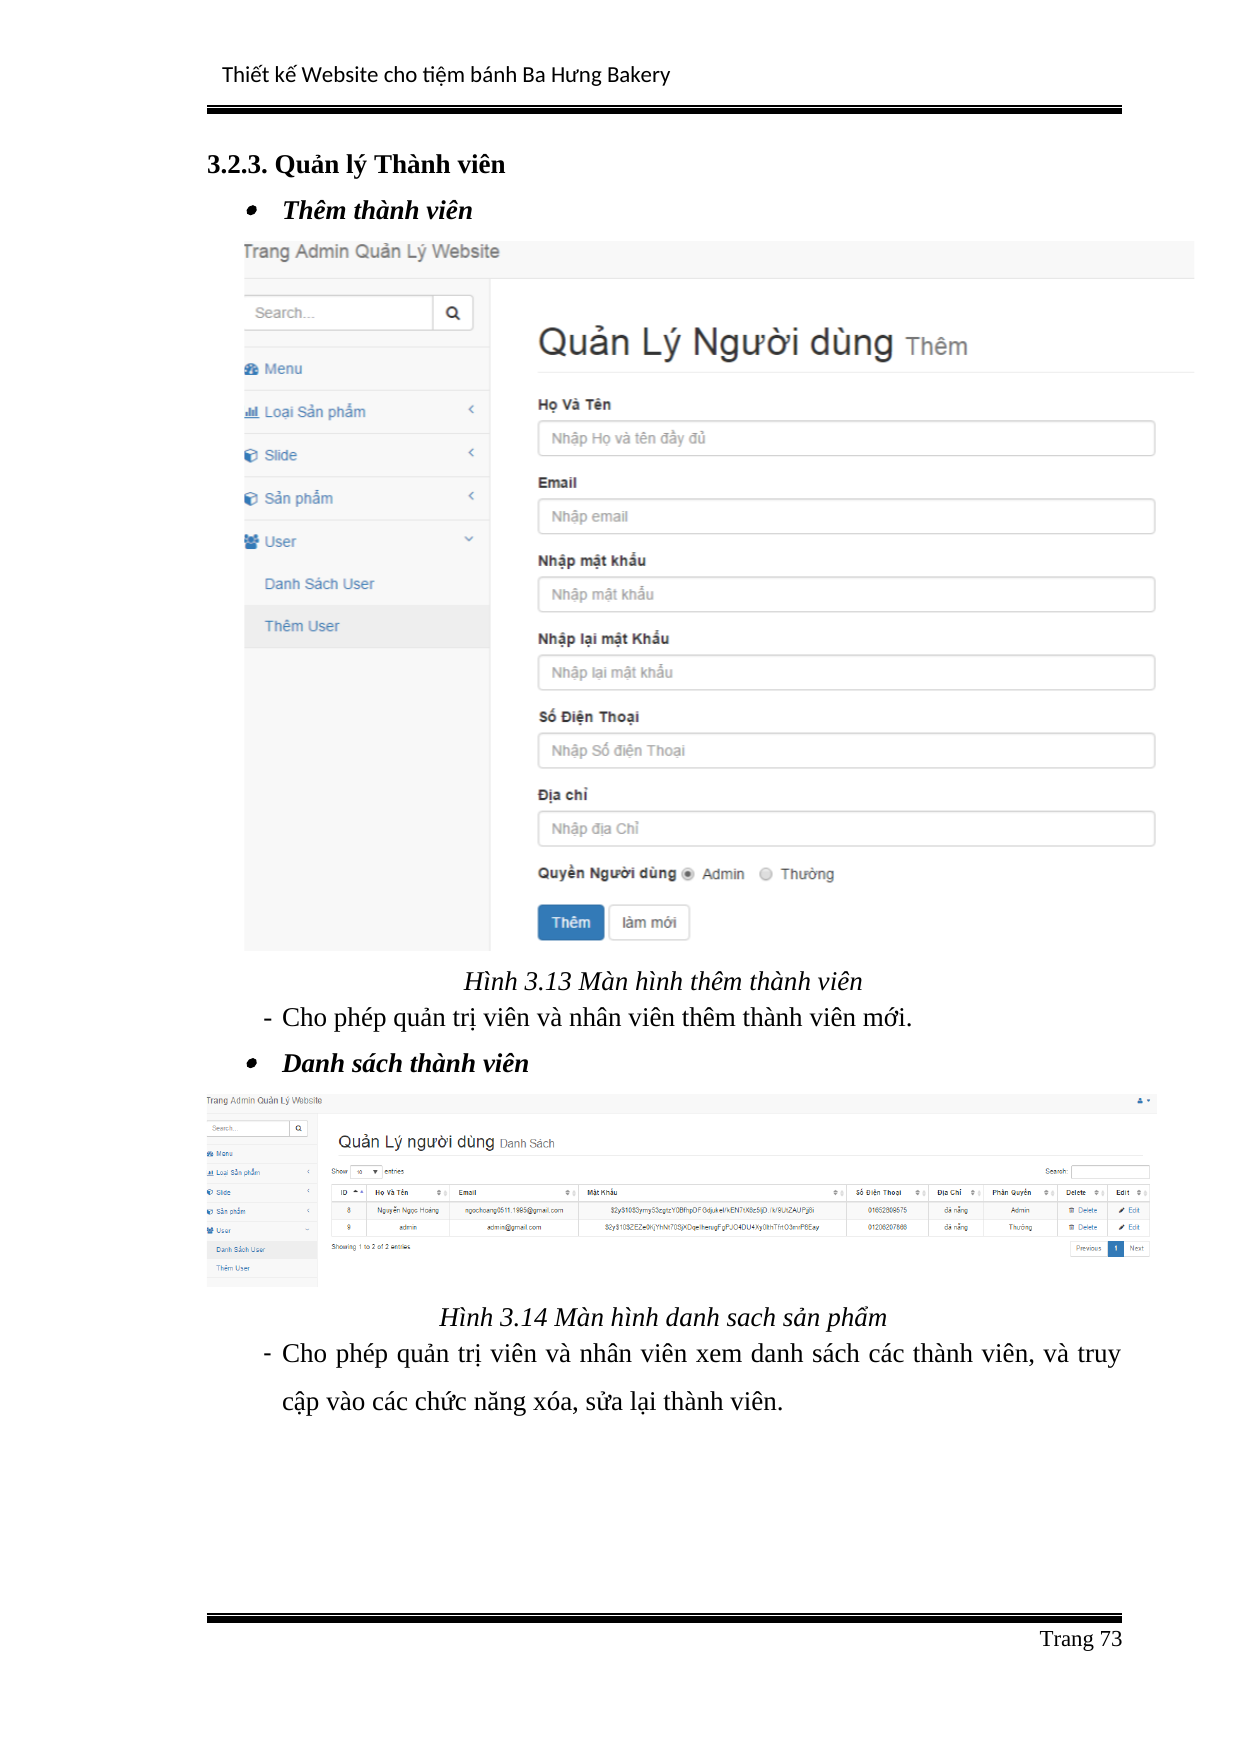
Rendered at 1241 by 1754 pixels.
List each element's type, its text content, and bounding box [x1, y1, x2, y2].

list 3.2.3. Quản lý Thành viên [207, 148, 1122, 179]
list Cho phép quản trị viên và nhân viên xem danh sách các thành viên, và truy cập vào các chức năng xóa, sửa lại thành viên. [263, 1337, 1122, 1416]
list Thêm thành viên [244, 194, 1122, 226]
list Danh sách thành viên [244, 1047, 1122, 1078]
text Hình 3.14 Màn hình danh sach sản phẩm [207, 1301, 1122, 1332]
list Cho phép quản trị viên và nhân viên thêm thành viên mới. [263, 1001, 1122, 1032]
text Hình 3.13 Màn hình thêm thành viên [207, 965, 1122, 996]
picture [244, 241, 1195, 951]
picture [206, 1094, 1157, 1287]
